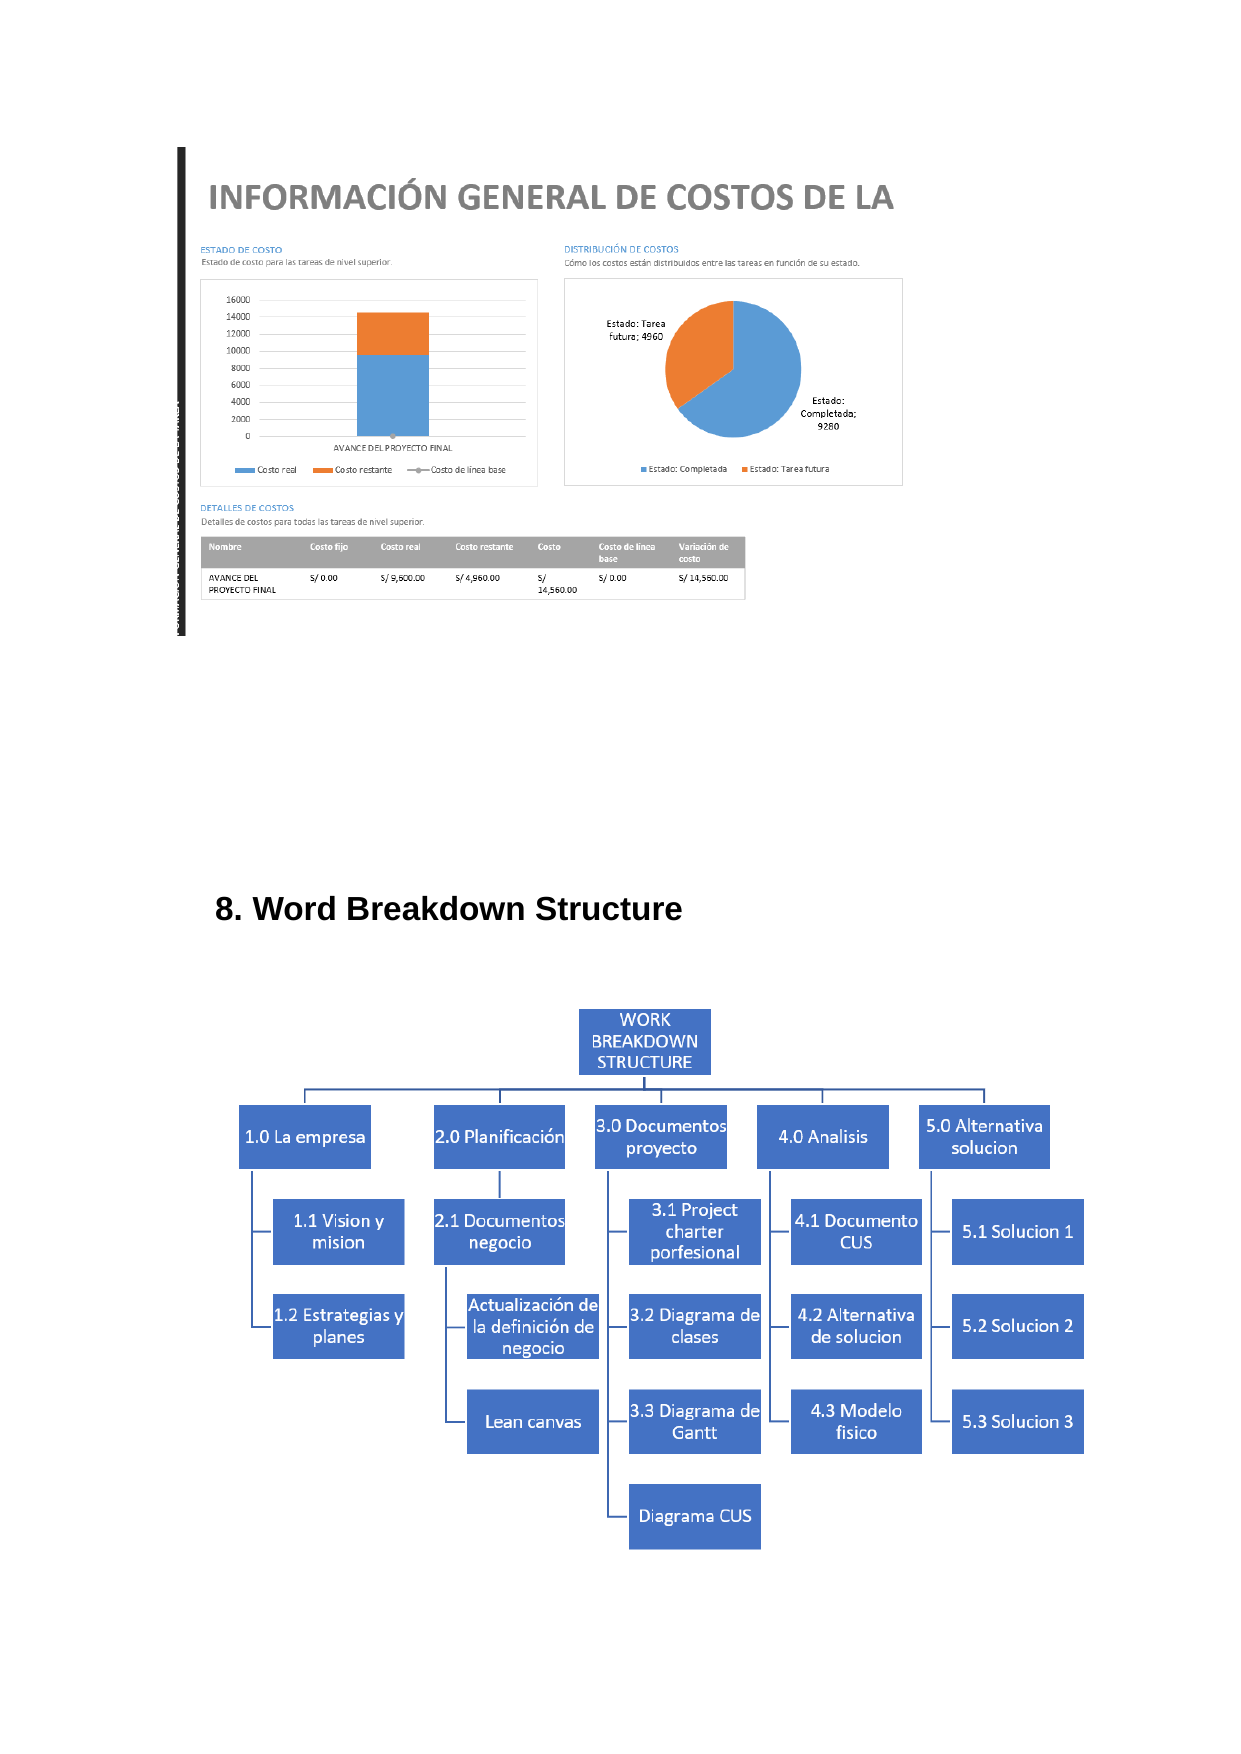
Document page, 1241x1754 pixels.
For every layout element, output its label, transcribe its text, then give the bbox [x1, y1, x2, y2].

subtitle Word Breakdown Structure [215, 889, 1063, 928]
picture [177, 977, 1148, 1580]
picture [177, 147, 933, 636]
